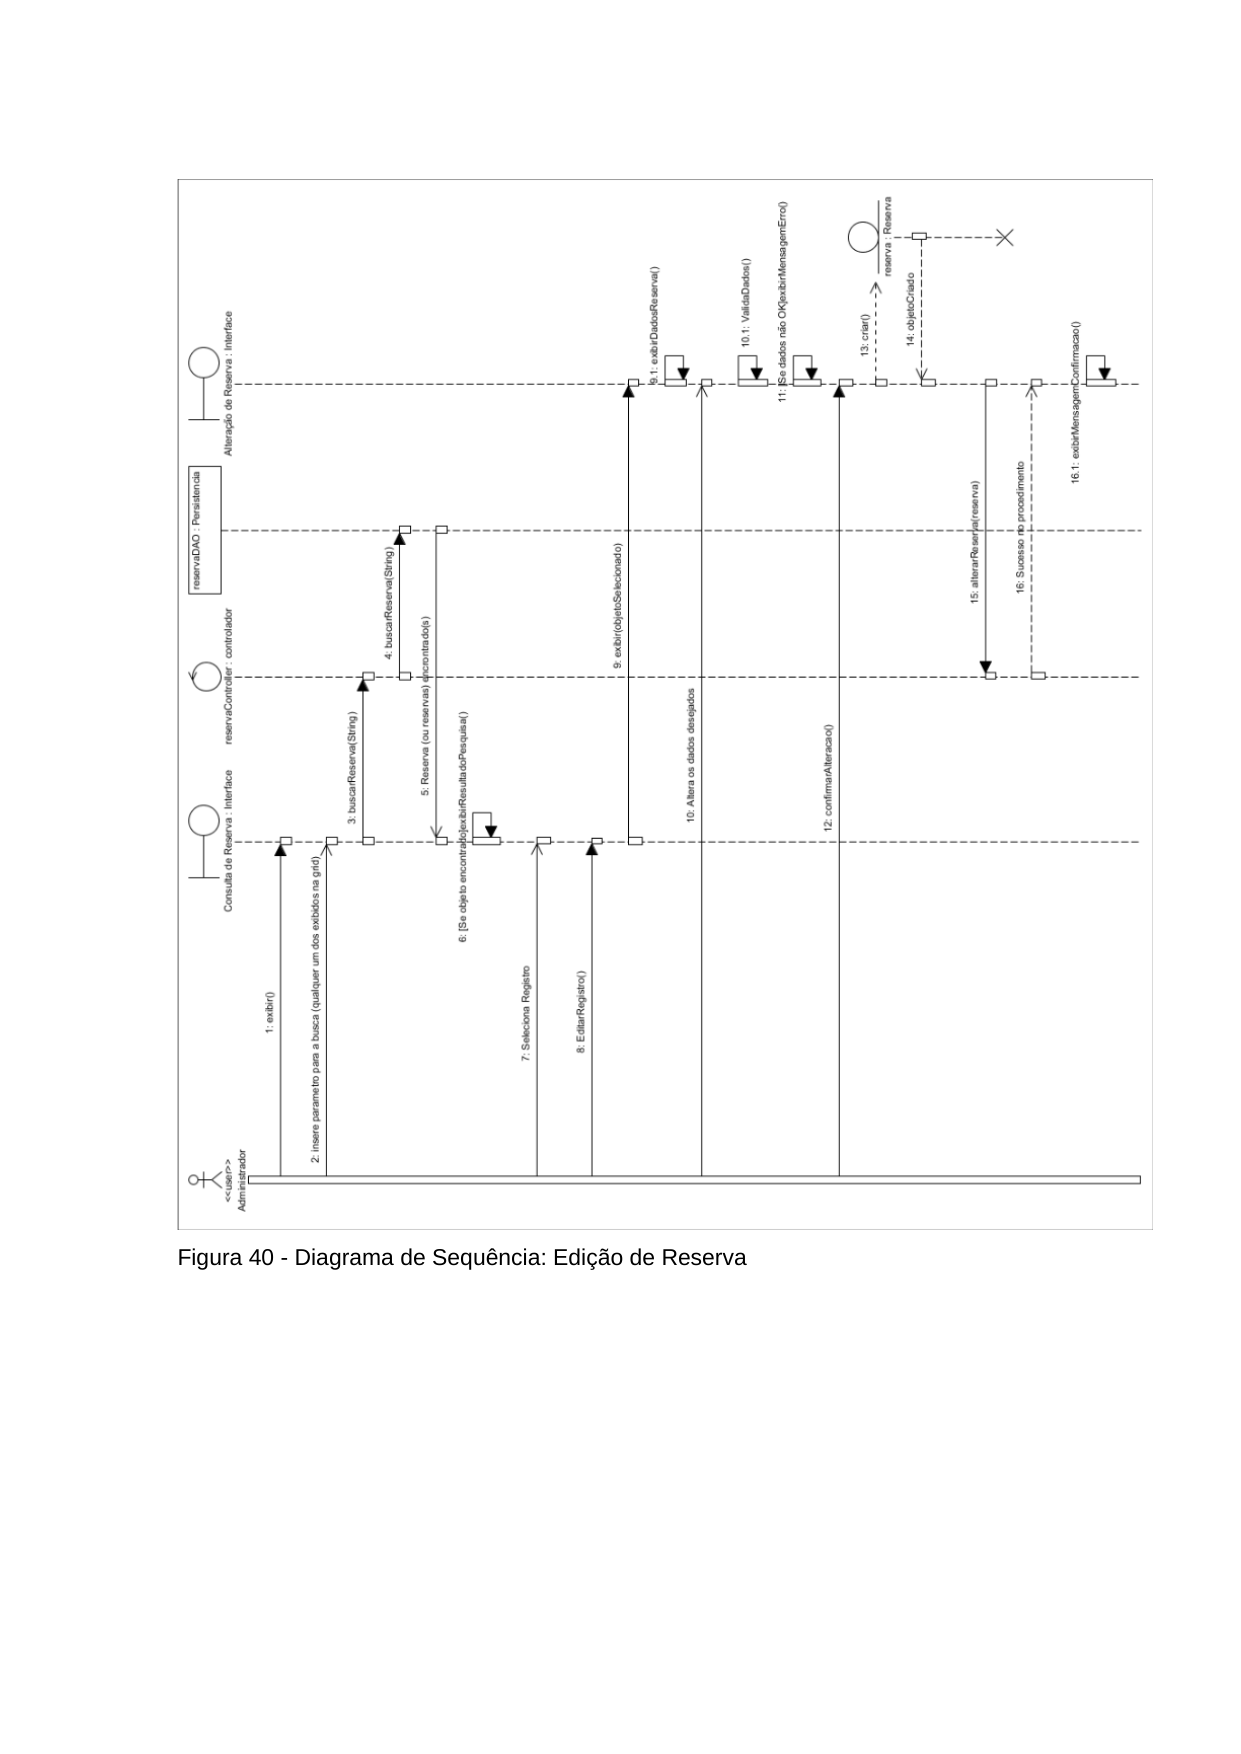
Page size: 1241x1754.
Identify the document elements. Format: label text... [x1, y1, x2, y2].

picture [178, 179, 1153, 1230]
text Figura 40 - Diagrama de Sequência: Edição de Reserva [177, 1244, 1122, 1270]
